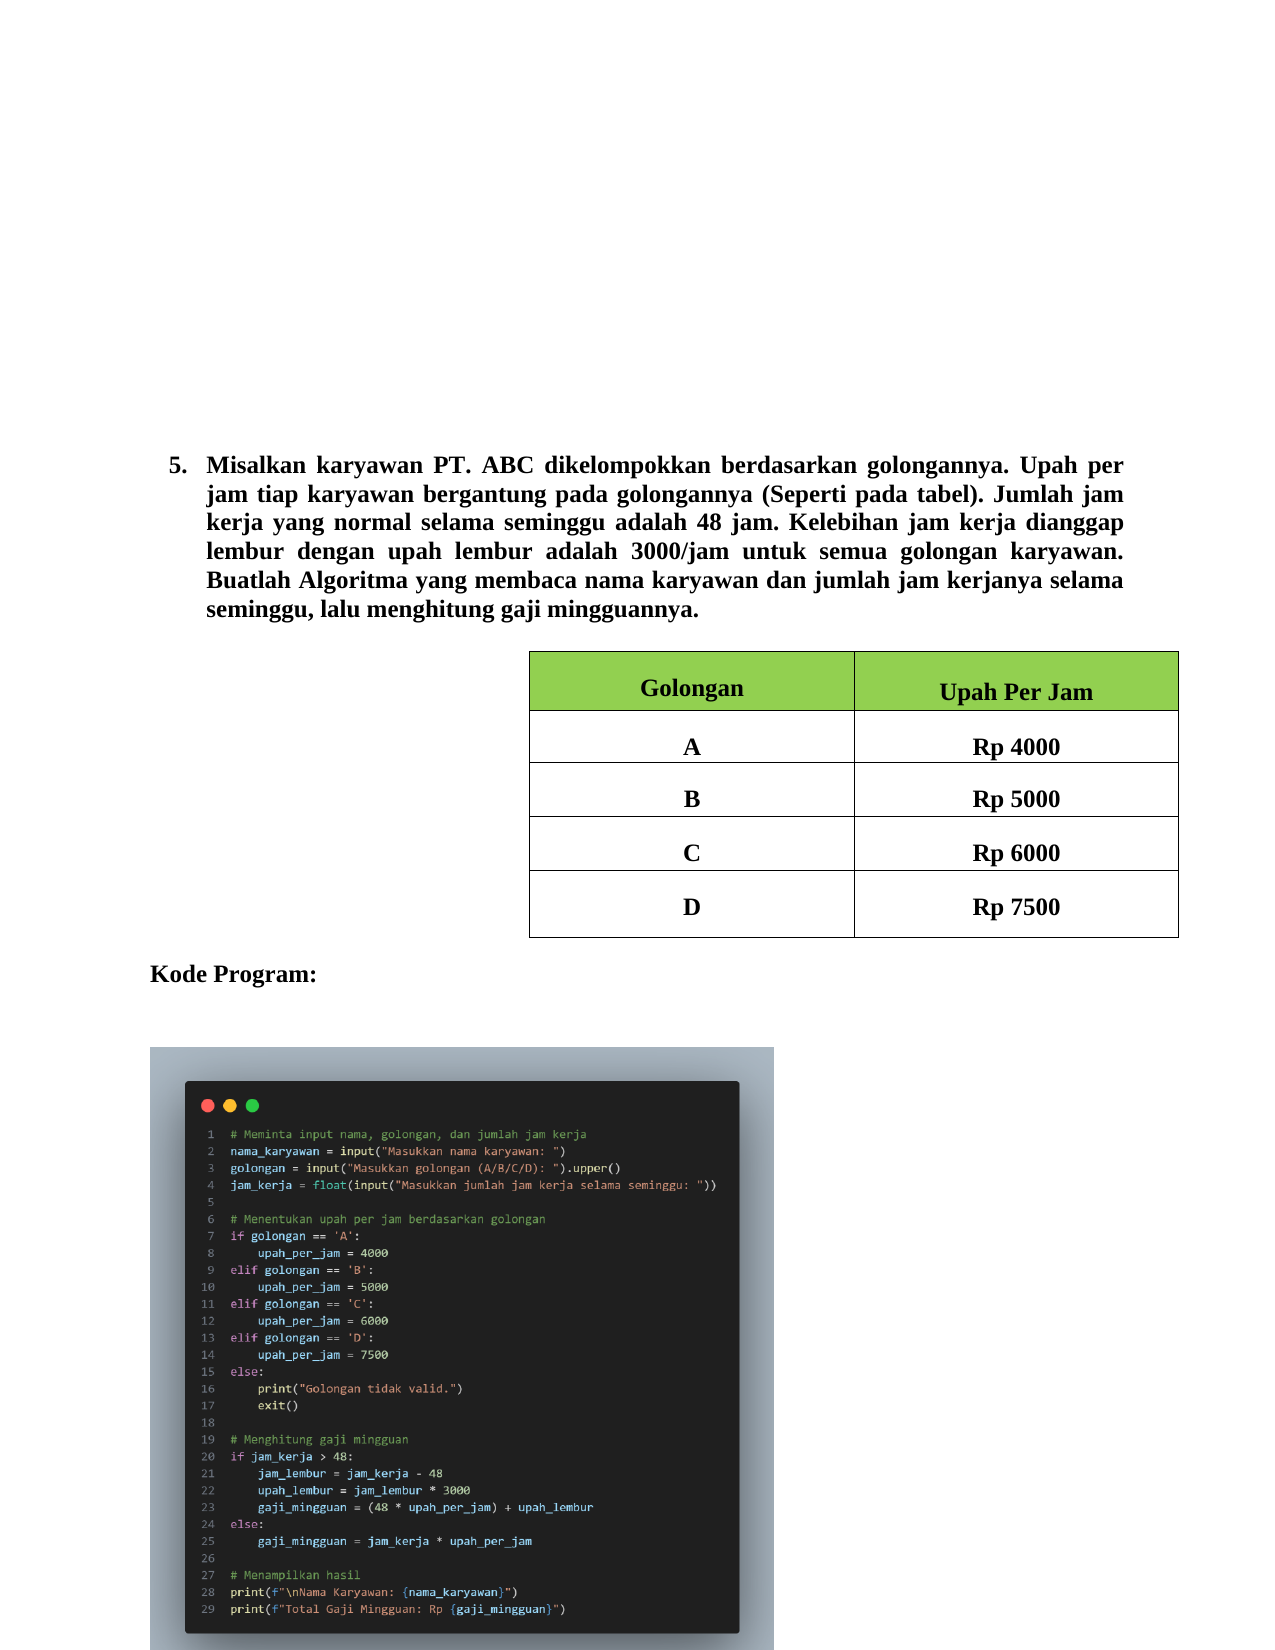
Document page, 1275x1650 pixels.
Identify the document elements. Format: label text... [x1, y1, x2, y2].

table_header Golongan [530, 652, 854, 710]
table_cell Rp 4000 [855, 711, 1178, 762]
table_cell Rp 5000 [855, 763, 1178, 816]
table_cell A [530, 711, 854, 762]
list Misalkan karyawan PT. ABC dikelompokkan berdasarkan golongannya. Upah per jam tiap karyawan bergantung pada golongannya (Seperti pada tabel). Jumlah jam kerja yang normal selama seminggu adalah 48 jam. Kelebihan jam kerja dianggap lembur dengan upah lembur adalah 3000/jam untuk semua golongan karyawan. Buatlah Algoritma yang membaca nama karyawan dan jumlah jam kerjanya selama seminggu, lalu menghitung gaji mingguannya. [169, 450, 1125, 622]
table_cell B [530, 763, 854, 816]
table_header Upah Per Jam [855, 652, 1178, 710]
text Kode Program: [150, 959, 1125, 988]
picture [150, 1047, 774, 1650]
table_cell D [530, 871, 854, 937]
table_cell Rp 7500 [855, 871, 1178, 937]
table_cell Rp 6000 [855, 817, 1178, 870]
table_cell C [530, 817, 854, 870]
